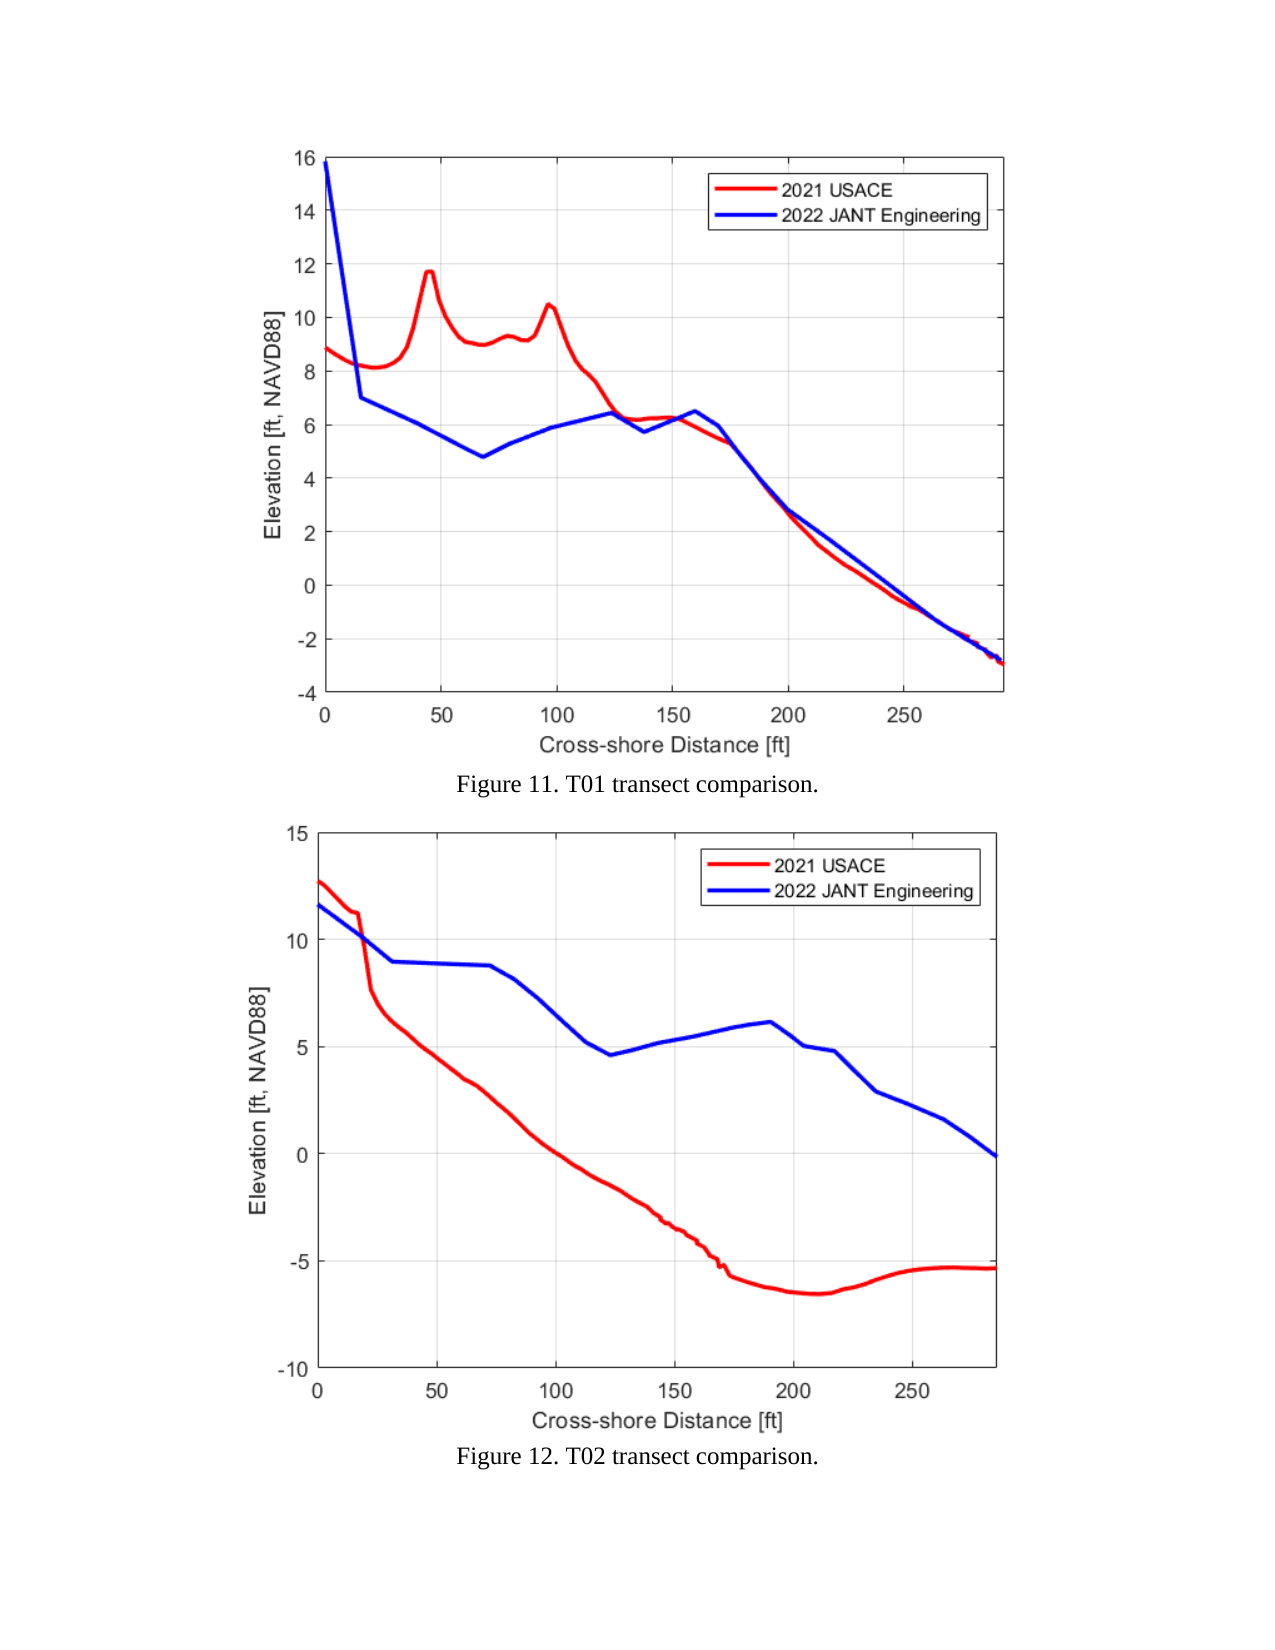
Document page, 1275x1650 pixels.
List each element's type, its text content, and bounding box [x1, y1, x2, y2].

picture [250, 150, 1025, 765]
picture [209, 818, 1066, 1437]
text Figure 11. T01 transect comparison. [150, 769, 1125, 797]
text Figure 12. T02 transect comparison. [150, 1441, 1125, 1470]
